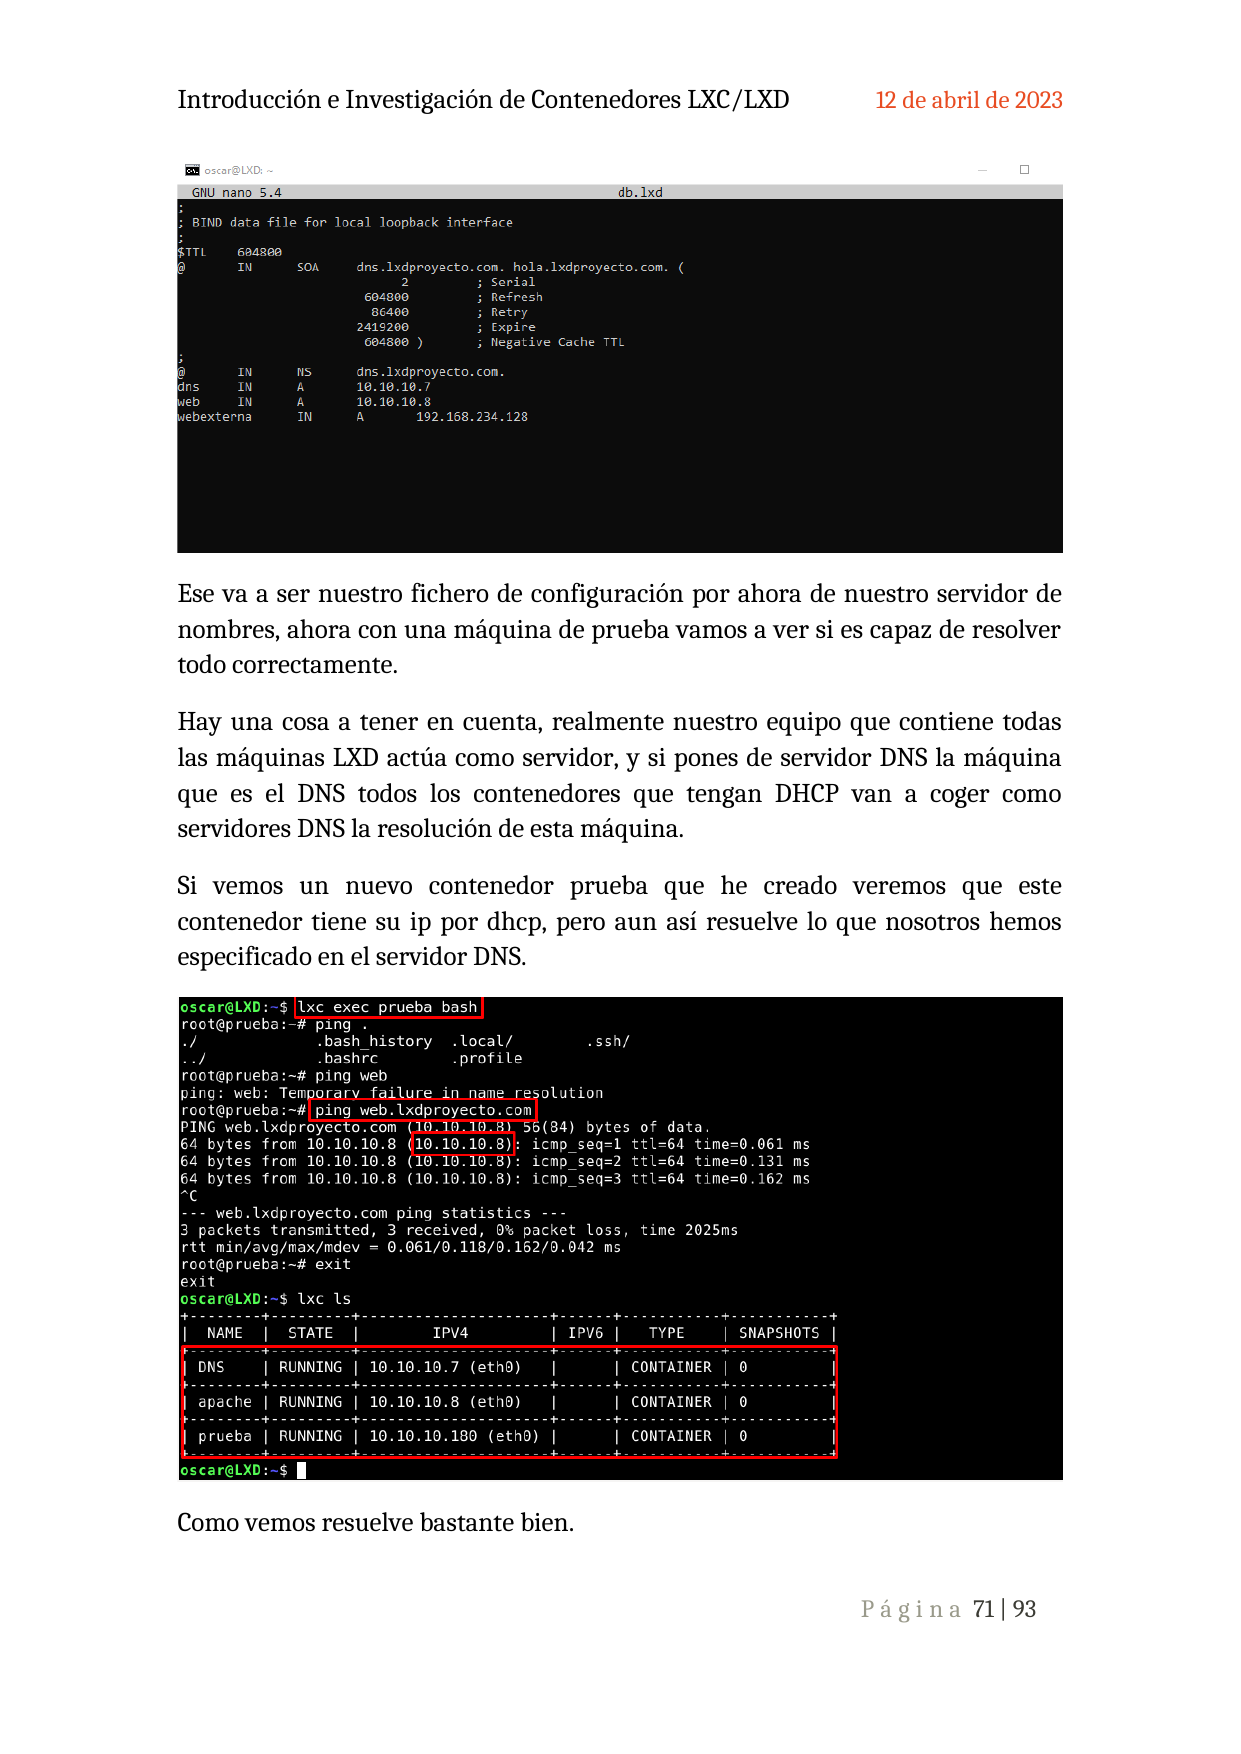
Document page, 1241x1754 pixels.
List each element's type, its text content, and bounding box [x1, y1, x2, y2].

picture [177, 156, 1063, 553]
text Ese va a ser nuestro fichero de configuración por ahora de nuestro servidor de nombres, ahora con una máquina de prueba vamos a ver si es capaz de resolver todo correctamente. [177, 578, 1063, 681]
text Hay una cosa a tener en cuenta, realmente nuestro equipo que contiene todas las máquinas LXD actúa como servidor, y si pones de servidor DNS la máquina que es el DNS todos los contenedores que tengan DHCP van a coger como servidores DNS la resolución de esta máquina. [177, 706, 1063, 844]
picture [177, 997, 1063, 1482]
text Si vemos un nuevo contenedor prueba que he creado veremos que este contenedor tiene su ip por dhcp, pero aun así resuelve lo que nosotros hemos especificado en el servidor DNS. [177, 870, 1063, 972]
text Como vemos resuelve bastante bien. [177, 1507, 1063, 1538]
